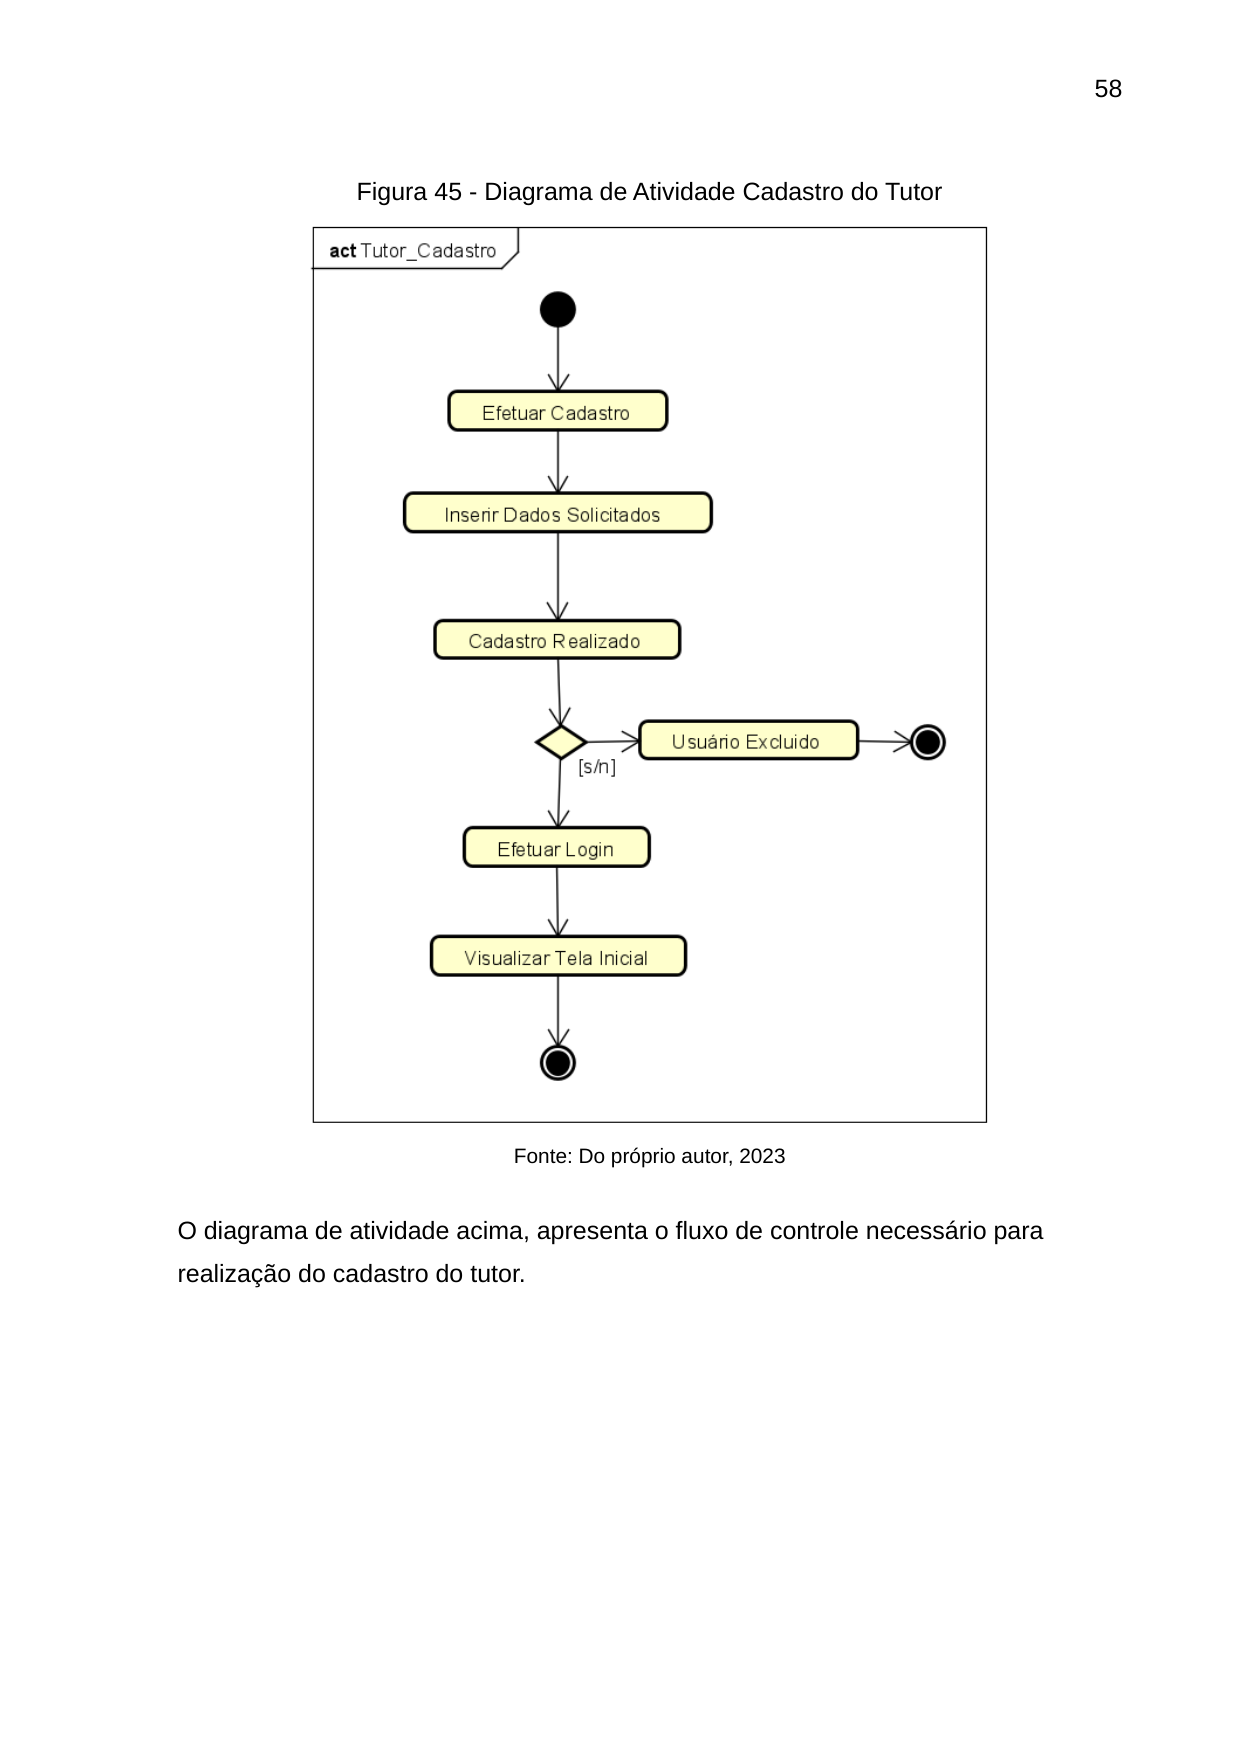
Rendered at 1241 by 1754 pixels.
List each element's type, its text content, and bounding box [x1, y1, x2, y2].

text O diagrama de atividade acima, apresenta o fluxo de controle necessário para realização do cadastro do tutor. [177, 1216, 1122, 1287]
text Fonte: Do próprio autor, 2023 [177, 1144, 1122, 1168]
text Figura 45 - Diagrama de Atividade Cadastro do Tutor [177, 177, 1122, 206]
picture [307, 220, 993, 1130]
